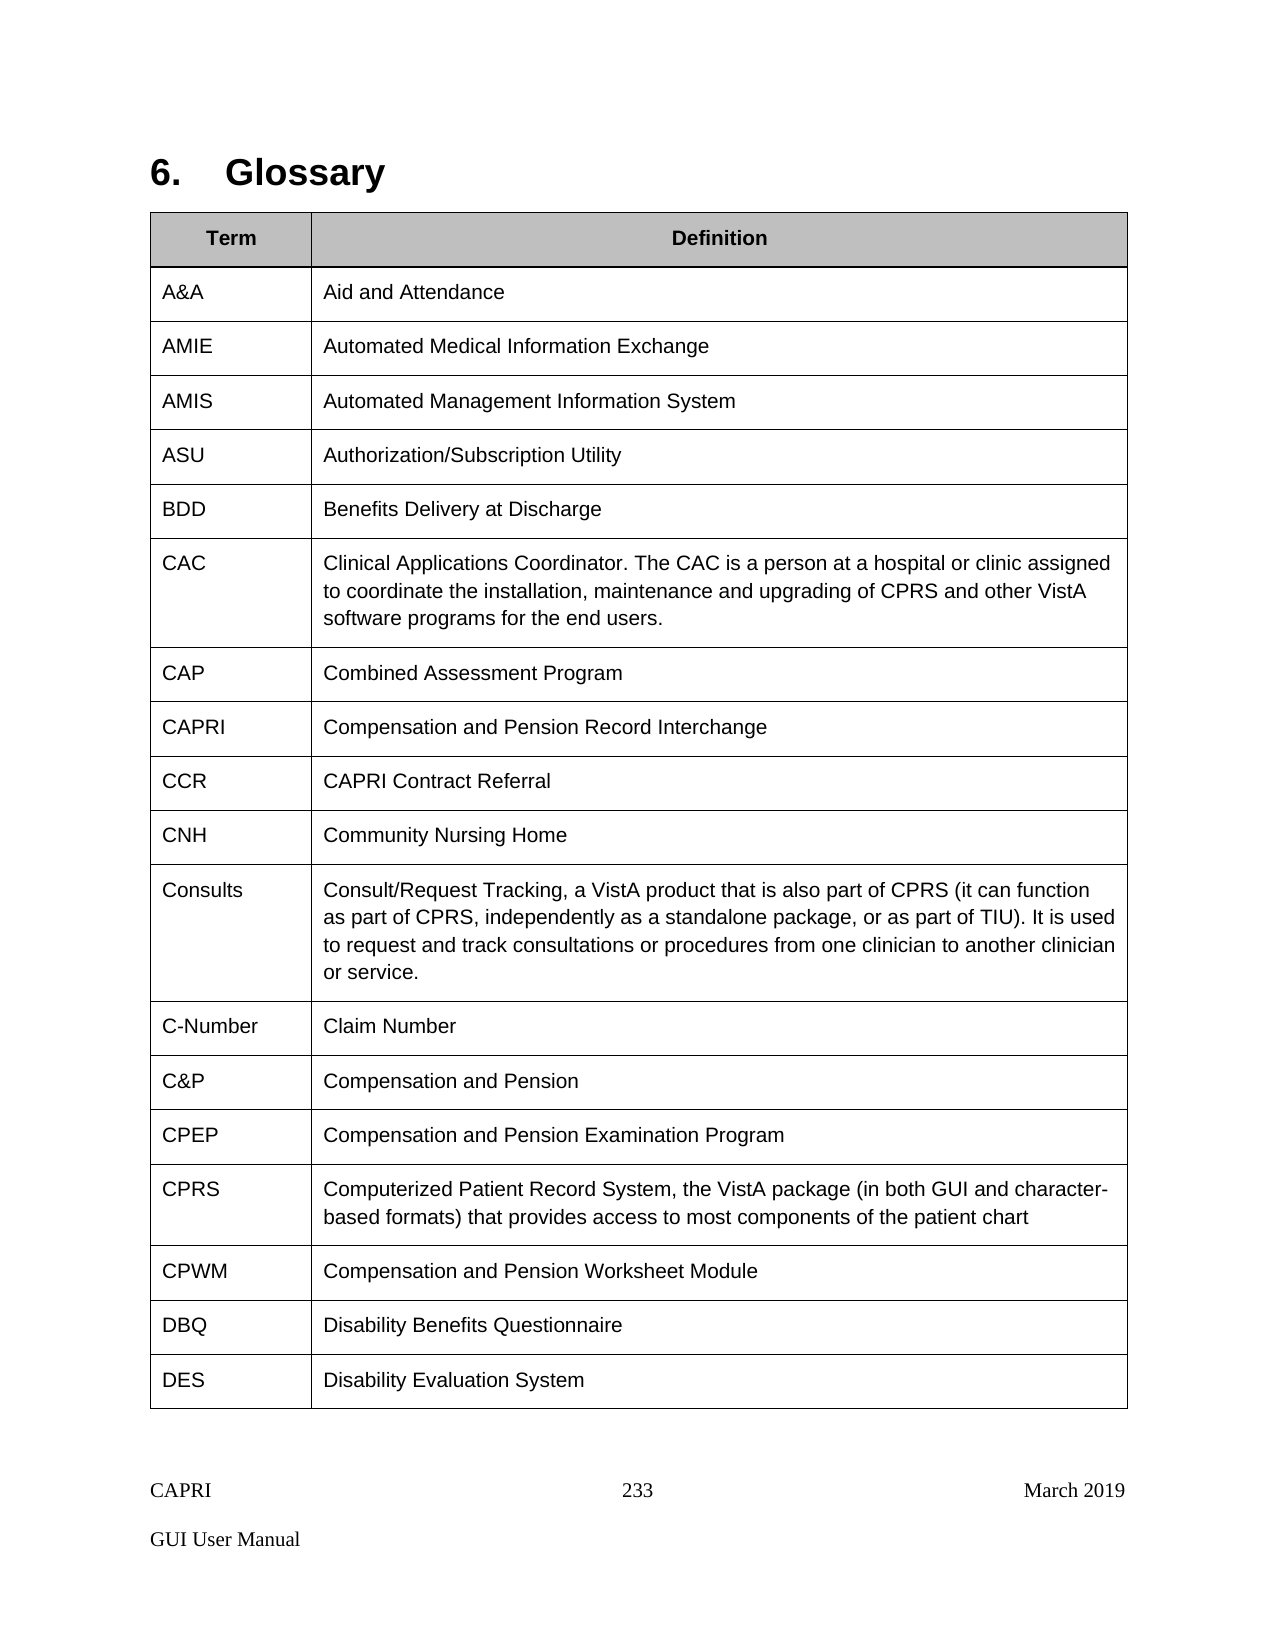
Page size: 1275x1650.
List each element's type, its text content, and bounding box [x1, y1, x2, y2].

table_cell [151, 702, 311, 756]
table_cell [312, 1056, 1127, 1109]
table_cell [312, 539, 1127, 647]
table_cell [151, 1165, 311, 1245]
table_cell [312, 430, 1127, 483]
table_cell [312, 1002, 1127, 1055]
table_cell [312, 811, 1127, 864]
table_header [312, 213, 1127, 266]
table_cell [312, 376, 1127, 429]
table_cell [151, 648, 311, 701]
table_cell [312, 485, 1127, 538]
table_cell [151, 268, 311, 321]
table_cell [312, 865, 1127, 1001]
subtitle Glossary [150, 150, 1125, 193]
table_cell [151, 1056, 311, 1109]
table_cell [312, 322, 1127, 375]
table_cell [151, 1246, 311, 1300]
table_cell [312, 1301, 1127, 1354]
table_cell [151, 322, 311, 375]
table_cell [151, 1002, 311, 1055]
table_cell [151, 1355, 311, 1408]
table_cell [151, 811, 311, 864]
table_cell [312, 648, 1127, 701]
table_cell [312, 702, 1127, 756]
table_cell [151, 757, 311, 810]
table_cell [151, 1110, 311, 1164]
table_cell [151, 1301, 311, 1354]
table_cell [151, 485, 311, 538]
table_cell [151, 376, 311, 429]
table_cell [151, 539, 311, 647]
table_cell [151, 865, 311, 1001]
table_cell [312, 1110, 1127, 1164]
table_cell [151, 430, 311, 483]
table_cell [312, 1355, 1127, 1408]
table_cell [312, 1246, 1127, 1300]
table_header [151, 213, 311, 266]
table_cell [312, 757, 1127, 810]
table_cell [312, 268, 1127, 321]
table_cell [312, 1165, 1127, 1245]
